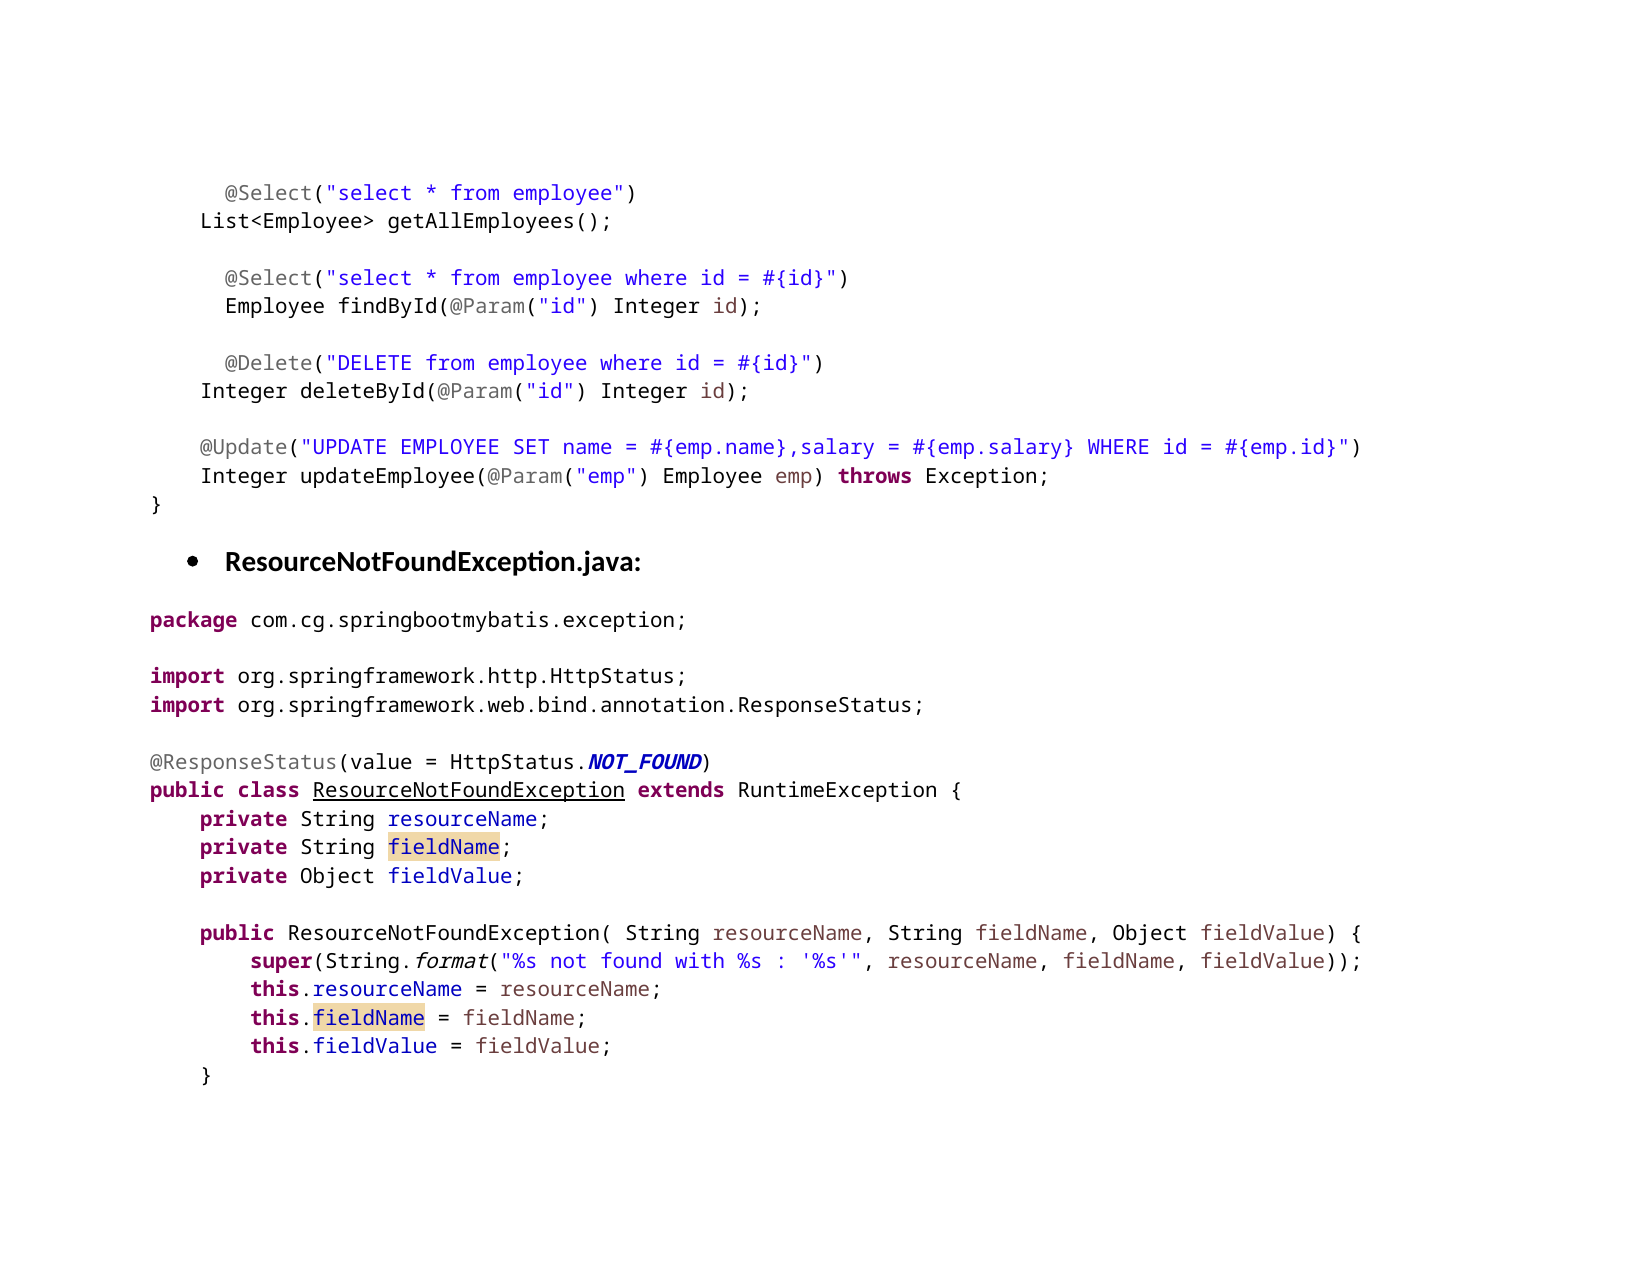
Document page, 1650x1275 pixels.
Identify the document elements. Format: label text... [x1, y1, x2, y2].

text this.fieldName = fieldName; [425, 1003, 1500, 1031]
text this.fieldName = fieldName; [150, 1003, 313, 1031]
text List<Employee> getAllEmployees(); [150, 206, 1500, 235]
text Integer deleteById(@Param("id") Integer id); [150, 376, 1500, 405]
text public ResourceNotFoundException( String resourceName, String fieldName, Object fieldValue) { [150, 918, 1500, 946]
text private String fieldName; [500, 832, 1500, 861]
text @ResponseStatus(value = HttpStatus.NOT_FOUND) [150, 747, 1500, 775]
text private String fieldName; [150, 832, 388, 861]
text private String resourceName; [150, 804, 1500, 832]
text @Select("select * from employee") [150, 178, 1500, 206]
text @Update("UPDATE EMPLOYEE SET name = #{emp.name},salary = #{emp.salary} WHERE id = #{emp.id}") [150, 433, 1500, 461]
text package com.cg.springbootmybatis.exception; [150, 605, 1500, 633]
text private Object fieldValue; [150, 861, 1500, 889]
text Employee findById(@Param("id") Integer id); [150, 291, 1500, 320]
text Integer updateEmployee(@Param("emp") Employee emp) throws Exception; [150, 461, 1500, 489]
text import org.springframework.web.bind.annotation.ResponseStatus; [150, 690, 1500, 718]
text this.fieldValue = fieldValue; [150, 1031, 1500, 1060]
text } [150, 489, 1500, 518]
text super(String.format("%s not found with %s : '%s'", resourceName, fieldName, fieldValue)); [150, 946, 1500, 974]
text public class ResourceNotFoundException extends RuntimeException { [150, 775, 1500, 804]
text @Select("select * from employee where id = #{id}") [150, 263, 1500, 291]
text } [150, 1060, 1500, 1088]
text @Delete("DELETE from employee where id = #{id}") [150, 348, 1500, 376]
text this.resourceName = resourceName; [150, 974, 1500, 1003]
list ResourceNotFoundException.java: [187, 543, 1500, 579]
text import org.springframework.http.HttpStatus; [150, 662, 1500, 690]
